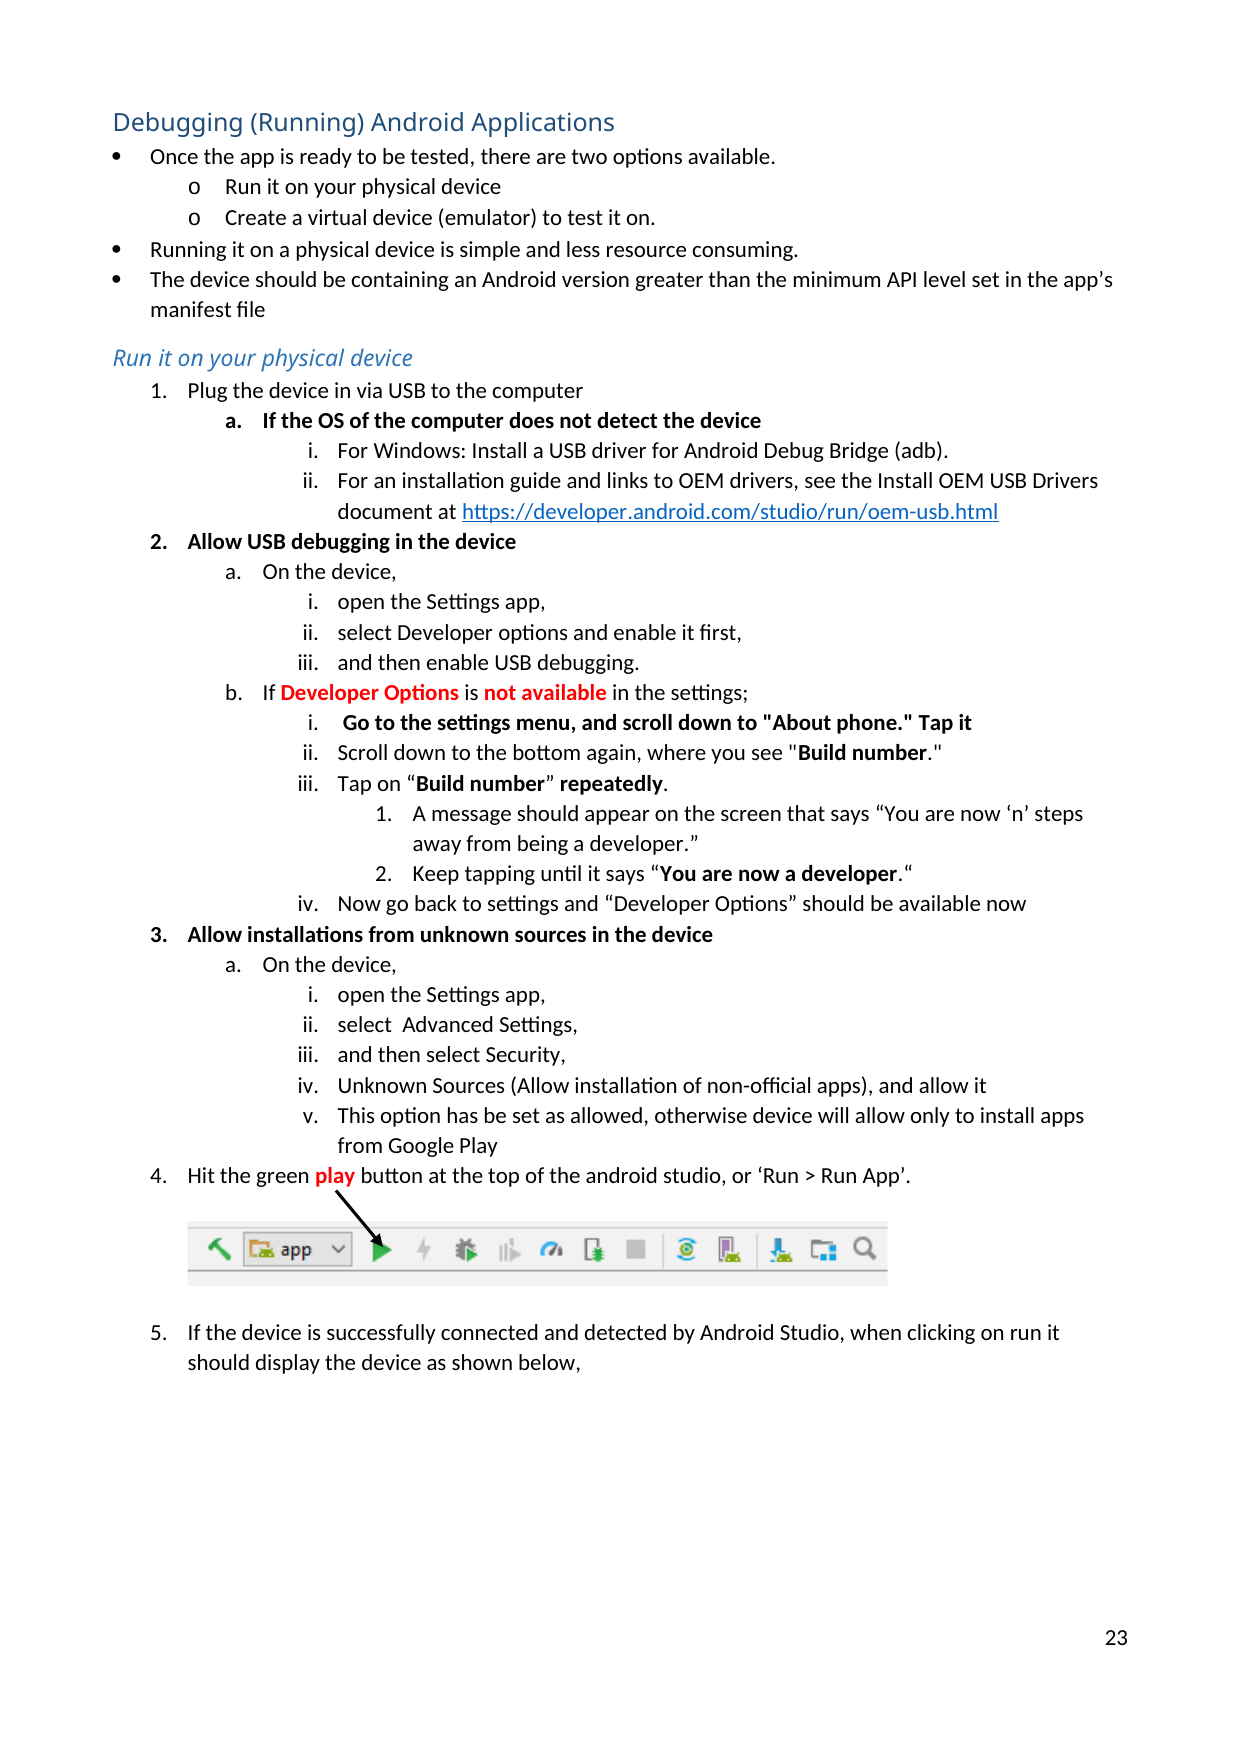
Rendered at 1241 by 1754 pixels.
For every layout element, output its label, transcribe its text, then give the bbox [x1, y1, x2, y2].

list For Windows: Install a USB driver for Android Debug Bridge (adb). [319, 436, 1128, 464]
list and then enable USB debugging. [319, 648, 1128, 676]
list Tap on “Build number” repeatedly. [319, 769, 1128, 797]
list On the device, [225, 950, 1128, 978]
list This option has be set as allowed, otherwise device will allow only to install apps from Google Play [319, 1101, 1128, 1159]
list and then select Security, [319, 1041, 1128, 1068]
list Now go back to settings and “Developer Options” should be available now [319, 889, 1128, 917]
list Plug the device in via USB to the computer [150, 376, 1128, 404]
list Run it on your physical device [187, 172, 1128, 201]
list If Developer Options is not available in the settings; [225, 678, 1128, 706]
list On the device, [225, 557, 1128, 585]
picture [187, 1221, 888, 1286]
list select Developer options and enable it first, [319, 618, 1128, 646]
subtitle Debugging (Running) Android Applications [112, 105, 1128, 139]
list Once the app is ready to be tested, there are two options available. [112, 142, 1128, 170]
list Keep tapping until it says “You are now a developer.“ [375, 859, 1128, 887]
list For an installation guide and links to OEM drivers, see the Install OEM USB Drivers document at https://developer.android.com/studio/run/oem-usb.html [319, 467, 1128, 525]
list Allow USB debugging in the device [150, 527, 1128, 555]
list If the device is successfully connected and detected by Android Studio, when clicking on run it should display the device as shown below, [150, 1318, 1128, 1376]
list Create a virtual device (emulator) to test it on. [187, 203, 1128, 233]
list Allow installations from unknown sources in the device [150, 920, 1128, 948]
list select Advanced Settings, [319, 1010, 1128, 1038]
list If the OS of the computer does not detect the device [225, 406, 1128, 434]
list The device should be containing an Android version greater than the minimum API level set in the app’s manifest file [112, 265, 1128, 323]
subtitle Run it on your physical device [112, 342, 1128, 373]
list Unknown Sources (Allow installation of non-official apps), and allow it [319, 1071, 1128, 1099]
list Scroll down to the bottom again, where you see "Build number." [319, 738, 1128, 766]
list A message should appear on the screen that says “You are now ‘n’ steps away from being a developer.” [375, 799, 1128, 857]
list Go to the settings menu, and scroll down to "About phone." Tap it [319, 708, 1128, 736]
list open the Settings app, [319, 980, 1128, 1008]
list Running it on a physical device is simple and less resource consuming. [112, 235, 1128, 263]
list open the Settings app, [319, 587, 1128, 615]
